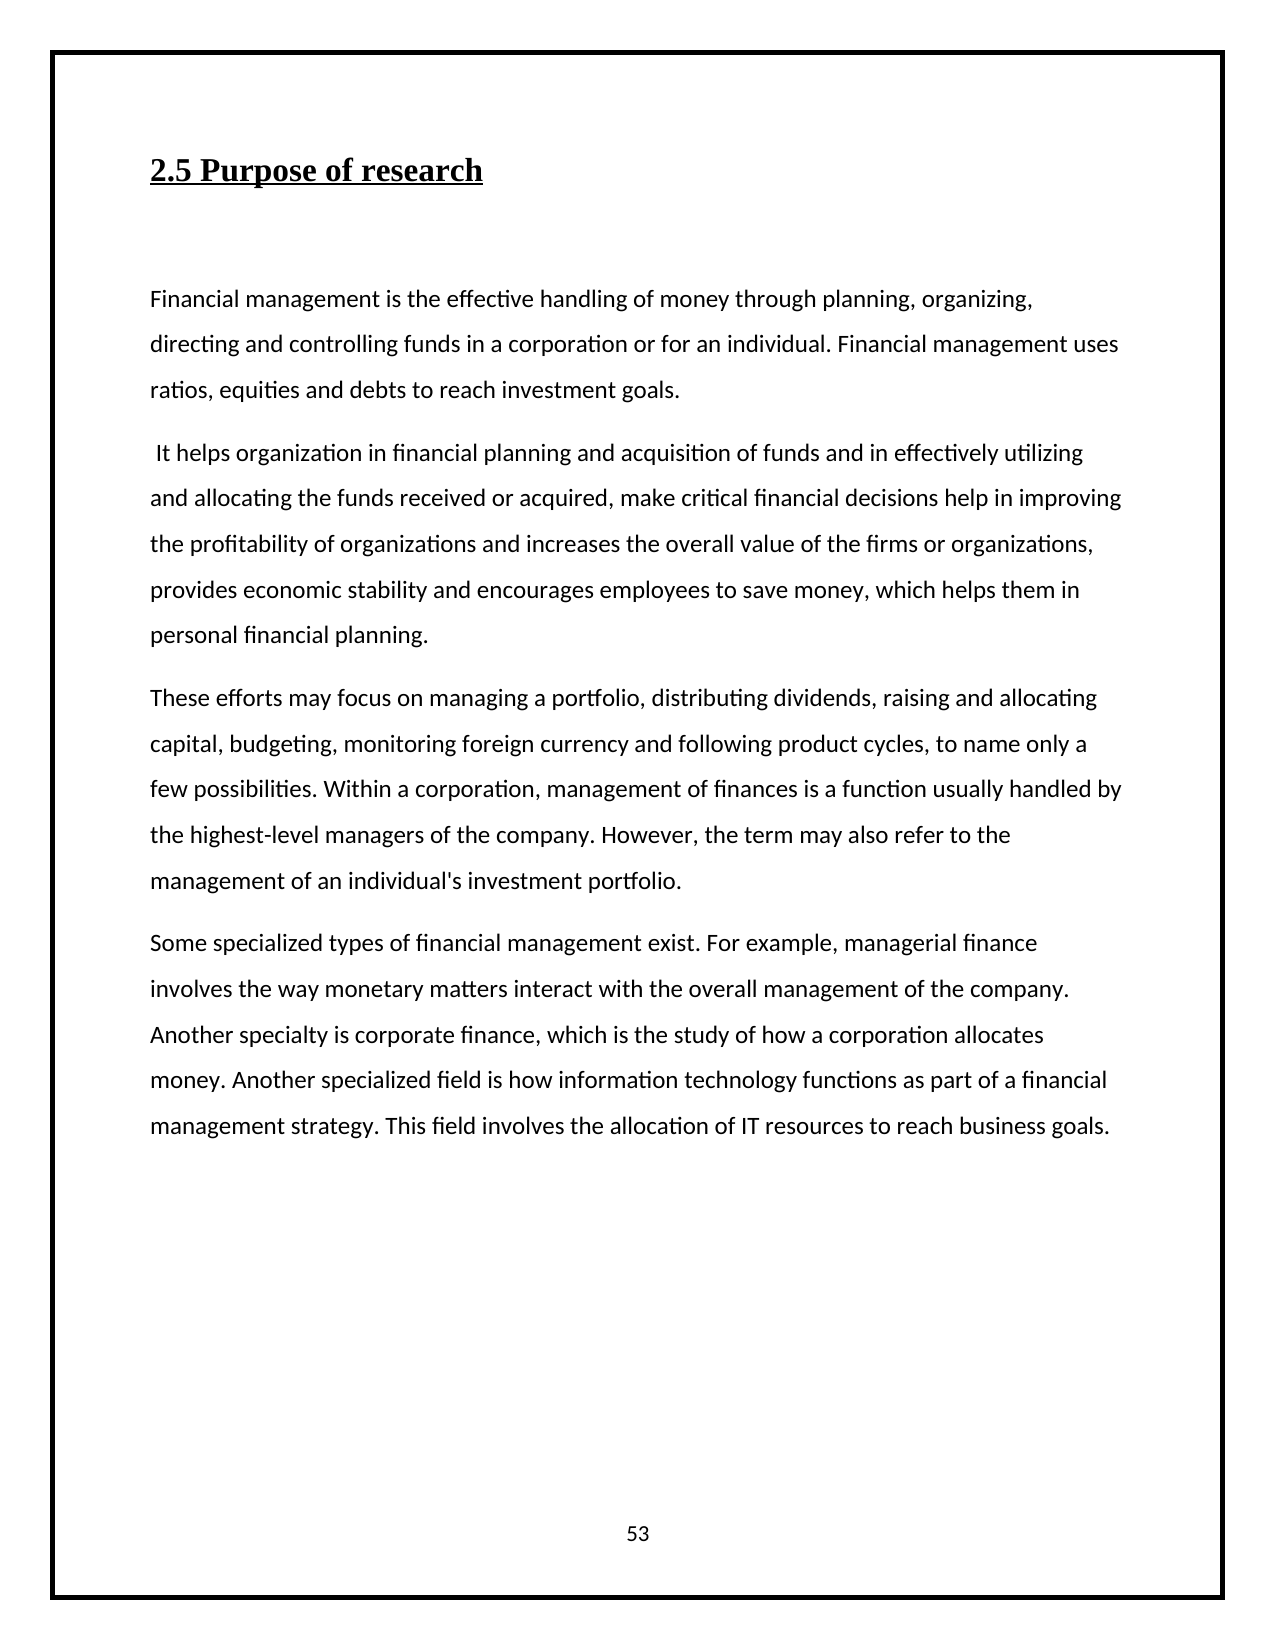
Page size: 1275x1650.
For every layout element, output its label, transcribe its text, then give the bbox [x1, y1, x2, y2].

text Some specialized types of financial management exist. For example, managerial finance involves the way monetary matters interact with the overall management of the company. Another specialty is corporate finance, which is the study of how a corporation allocates money. Another specialized field is how information technology functions as part of a financial management strategy. This field involves the allocation of IT resources to reach business goals. [150, 927, 1125, 1141]
text It helps organization in financial planning and acquisition of funds and in effectively utilizing and allocating the funds received or acquired, make critical financial decisions help in improving the profitability of organizations and increases the overall value of the firms or organizations, provides economic stability and encourages employees to save money, which helps them in personal financial planning. [150, 437, 1125, 650]
text These efforts may focus on managing a portfolio, distributing dividends, raising and allocating capital, budgeting, monitoring foreign currency and following product cycles, to name only a few possibilities. Within a corporation, management of finances is a function usually handled by the highest-level managers of the company. However, the term may also refer to the management of an individual's investment portfolio. [150, 682, 1125, 895]
text 2.5 Purpose of research [150, 150, 1125, 188]
text Financial management is the effective handling of money through planning, organizing, directing and controlling funds in a corporation or for an individual. Financial management uses ratios, equities and debts to reach investment goals. [150, 283, 1125, 405]
